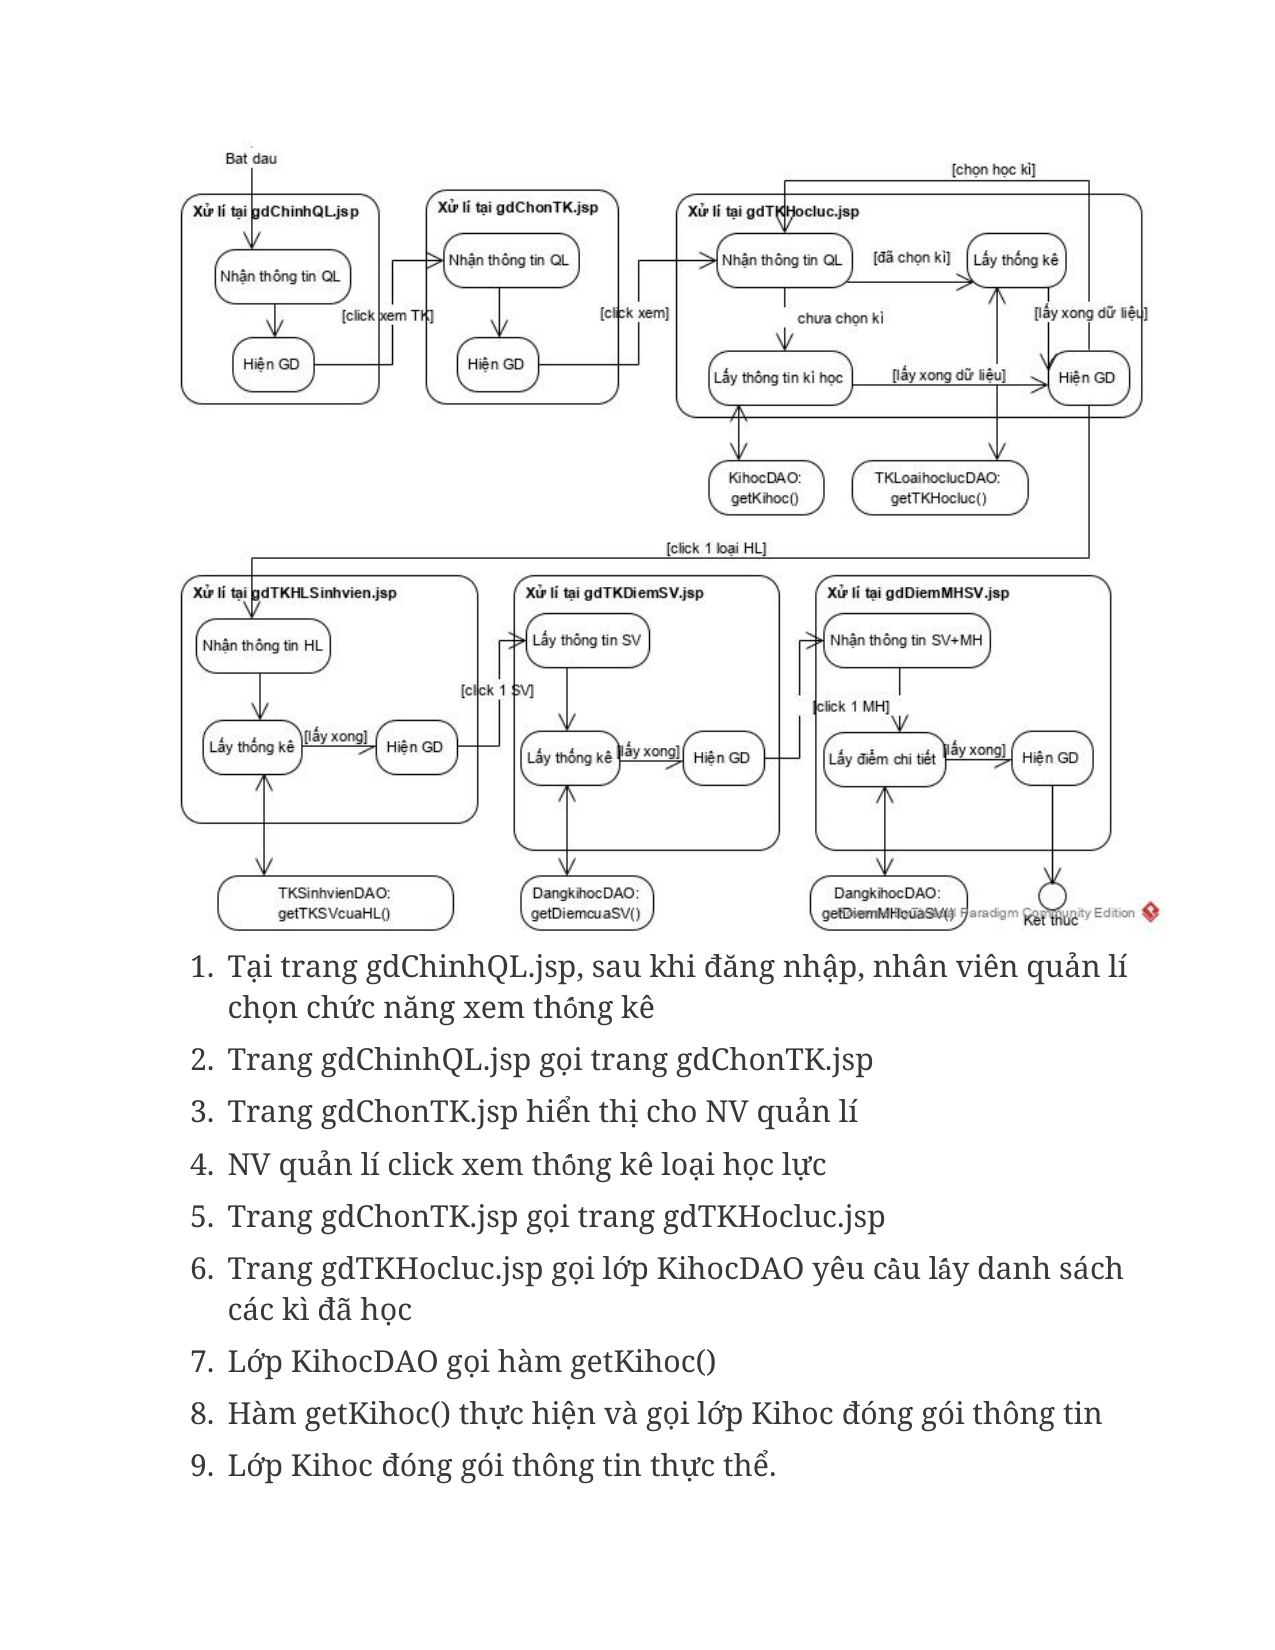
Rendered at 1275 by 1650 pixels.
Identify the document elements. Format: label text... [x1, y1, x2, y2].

list NV quản lí click xem thống kê loại học lực [190, 1143, 1157, 1184]
list Trang gdChinhQL.jsp gọi trang gdChonTK.jsp [190, 1038, 1157, 1080]
list Lớp KihocDAO gọi hàm getKihoc() [190, 1340, 1157, 1381]
list Tại trang gdChinhQL.jsp, sau khi đăng nhập, nhân viên quản lí chọn chức năng xem thống kê [190, 945, 1157, 1028]
list Trang gdChonTK.jsp gọi trang gdTKHocluc.jsp [190, 1195, 1157, 1236]
list Trang gdChonTK.jsp hiển thị cho NV quản lí [190, 1091, 1157, 1132]
list Trang gdTKHocluc.jsp gọi lớp KihocDAO yêu cầu lấy danh sách các kì đã học [190, 1247, 1157, 1329]
list Hàm getKihoc() thực hiện và gọi lớp Kihoc đóng gói thông tin [190, 1392, 1157, 1433]
picture [177, 118, 1167, 935]
list Lớp Kihoc đóng gói thông tin thực thể. [190, 1444, 1157, 1485]
